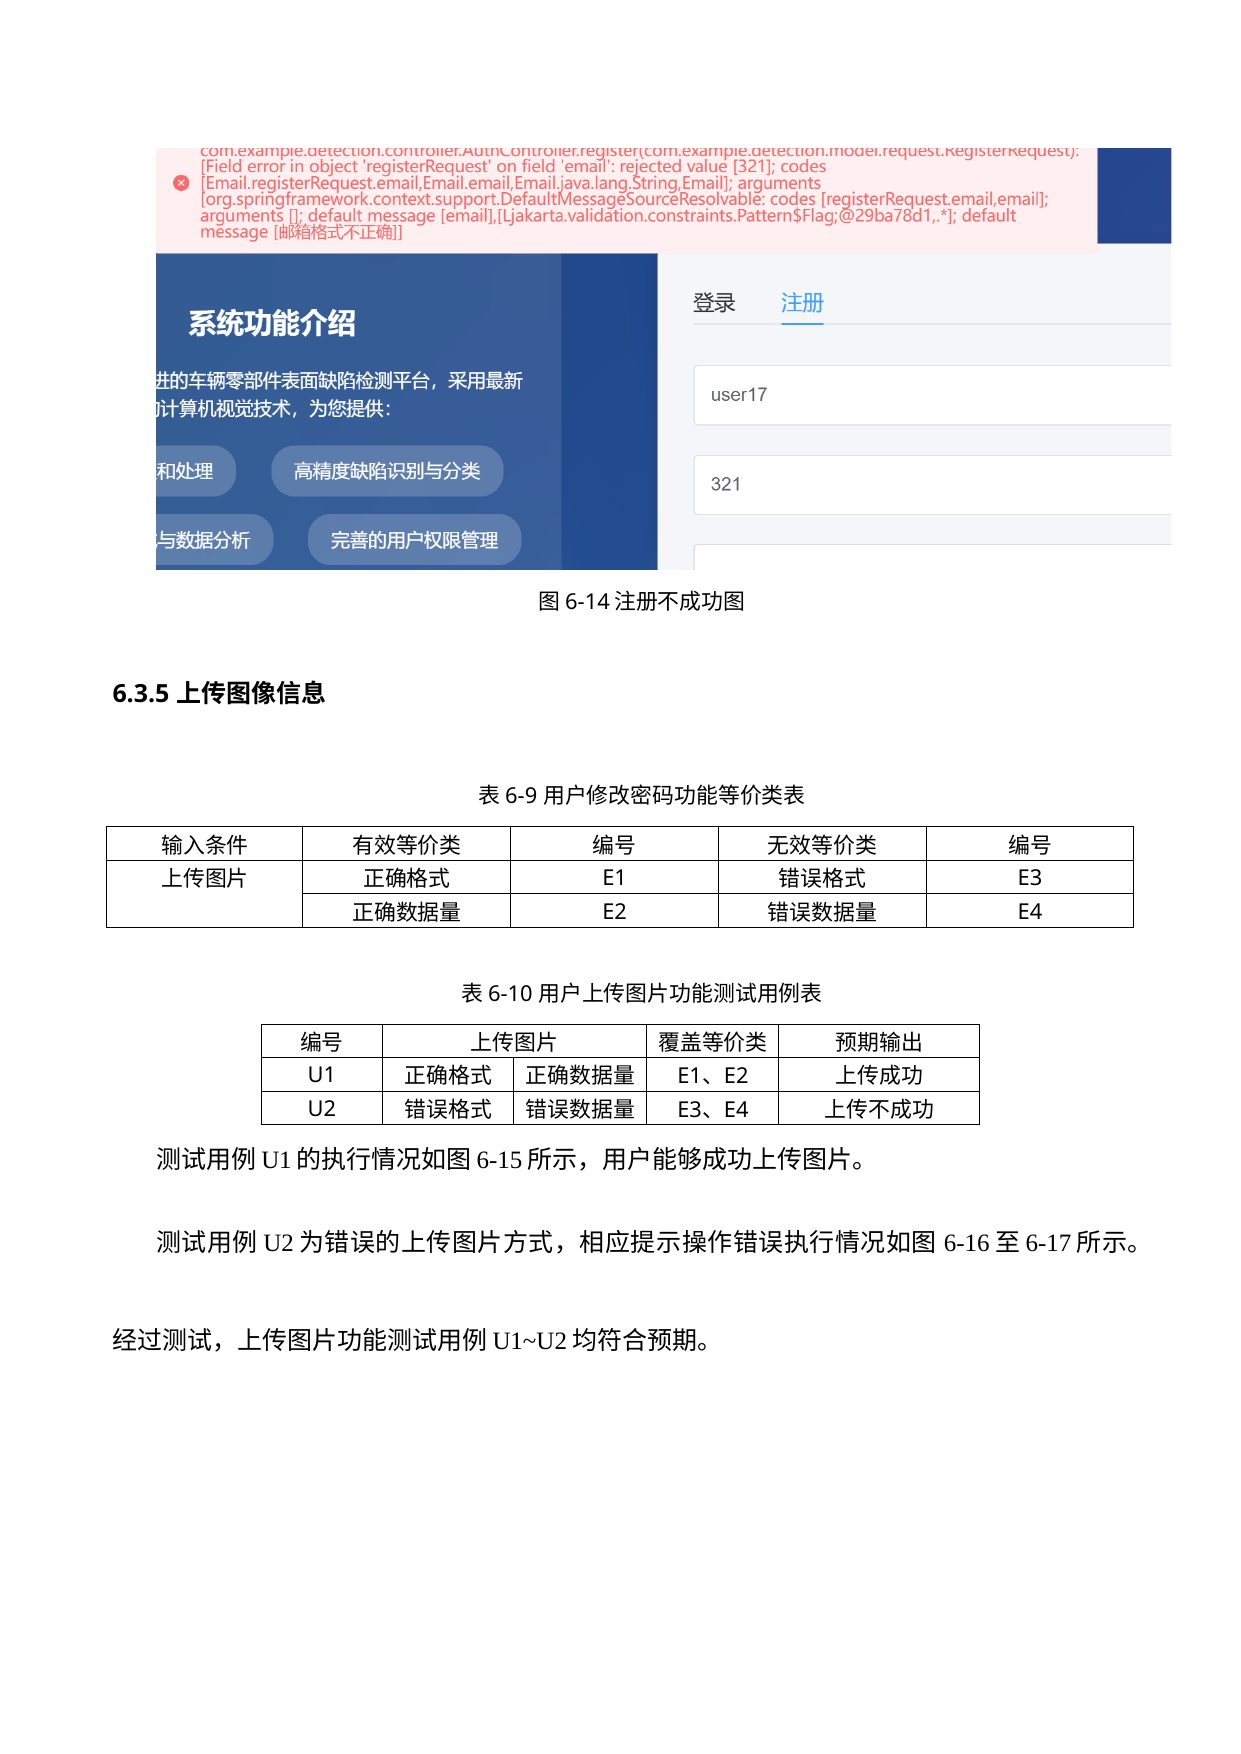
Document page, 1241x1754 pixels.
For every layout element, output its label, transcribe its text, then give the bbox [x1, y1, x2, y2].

table_cell 错误数据量 [719, 894, 926, 927]
table_cell 上传图片 [107, 861, 302, 927]
table_header 有效等价类 [303, 827, 510, 860]
table_header 覆盖等价类 [647, 1025, 778, 1057]
table_cell E3、E4 [647, 1092, 778, 1124]
table_cell 错误格式 [383, 1092, 513, 1124]
table_cell 上传成功 [779, 1058, 979, 1091]
table_cell 错误格式 [719, 861, 926, 893]
table_header 输入条件 [107, 827, 302, 860]
table_cell E3 [927, 861, 1133, 893]
table_cell 正确格式 [383, 1058, 513, 1091]
table_header 编号 [511, 827, 718, 860]
table_cell 正确数据量 [514, 1058, 646, 1091]
table_header 无效等价类 [719, 827, 926, 860]
picture [156, 148, 1172, 570]
table_header 编号 [927, 827, 1133, 860]
subtitle 6.3.5 上传图像信息 [112, 659, 1128, 724]
table_cell 上传不成功 [779, 1092, 979, 1124]
table_header 上传图片 [383, 1025, 646, 1057]
text 测试用例U1的执行情况如图6-15所示，用户能够成功上传图片。 [112, 1125, 1128, 1190]
text 图6-14注册不成功图 [112, 584, 1128, 616]
table_cell 正确数据量 [303, 894, 510, 927]
table_cell U2 [262, 1092, 382, 1124]
table_cell E1 [511, 861, 718, 893]
table_header 预期输出 [779, 1025, 979, 1057]
table_cell E2 [511, 894, 718, 927]
text 表6-10 用户上传图片功能测试用例表 [112, 975, 1128, 1008]
table_cell 错误数据量 [514, 1092, 646, 1124]
text 表6-9 用户修改密码功能等价类表 [112, 778, 1128, 810]
table_header 编号 [262, 1025, 382, 1057]
text 测试用例U2为错误的上传图片方式，相应提示操作错误执行情况如图6-16至6-17所示。经过测试，上传图片功能测试用例U1~U2均符合预期。 [112, 1208, 1128, 1371]
table_cell E4 [927, 894, 1133, 927]
table_cell 正确格式 [303, 861, 510, 893]
table_cell U1 [262, 1058, 382, 1091]
table_cell E1、E2 [647, 1058, 778, 1091]
